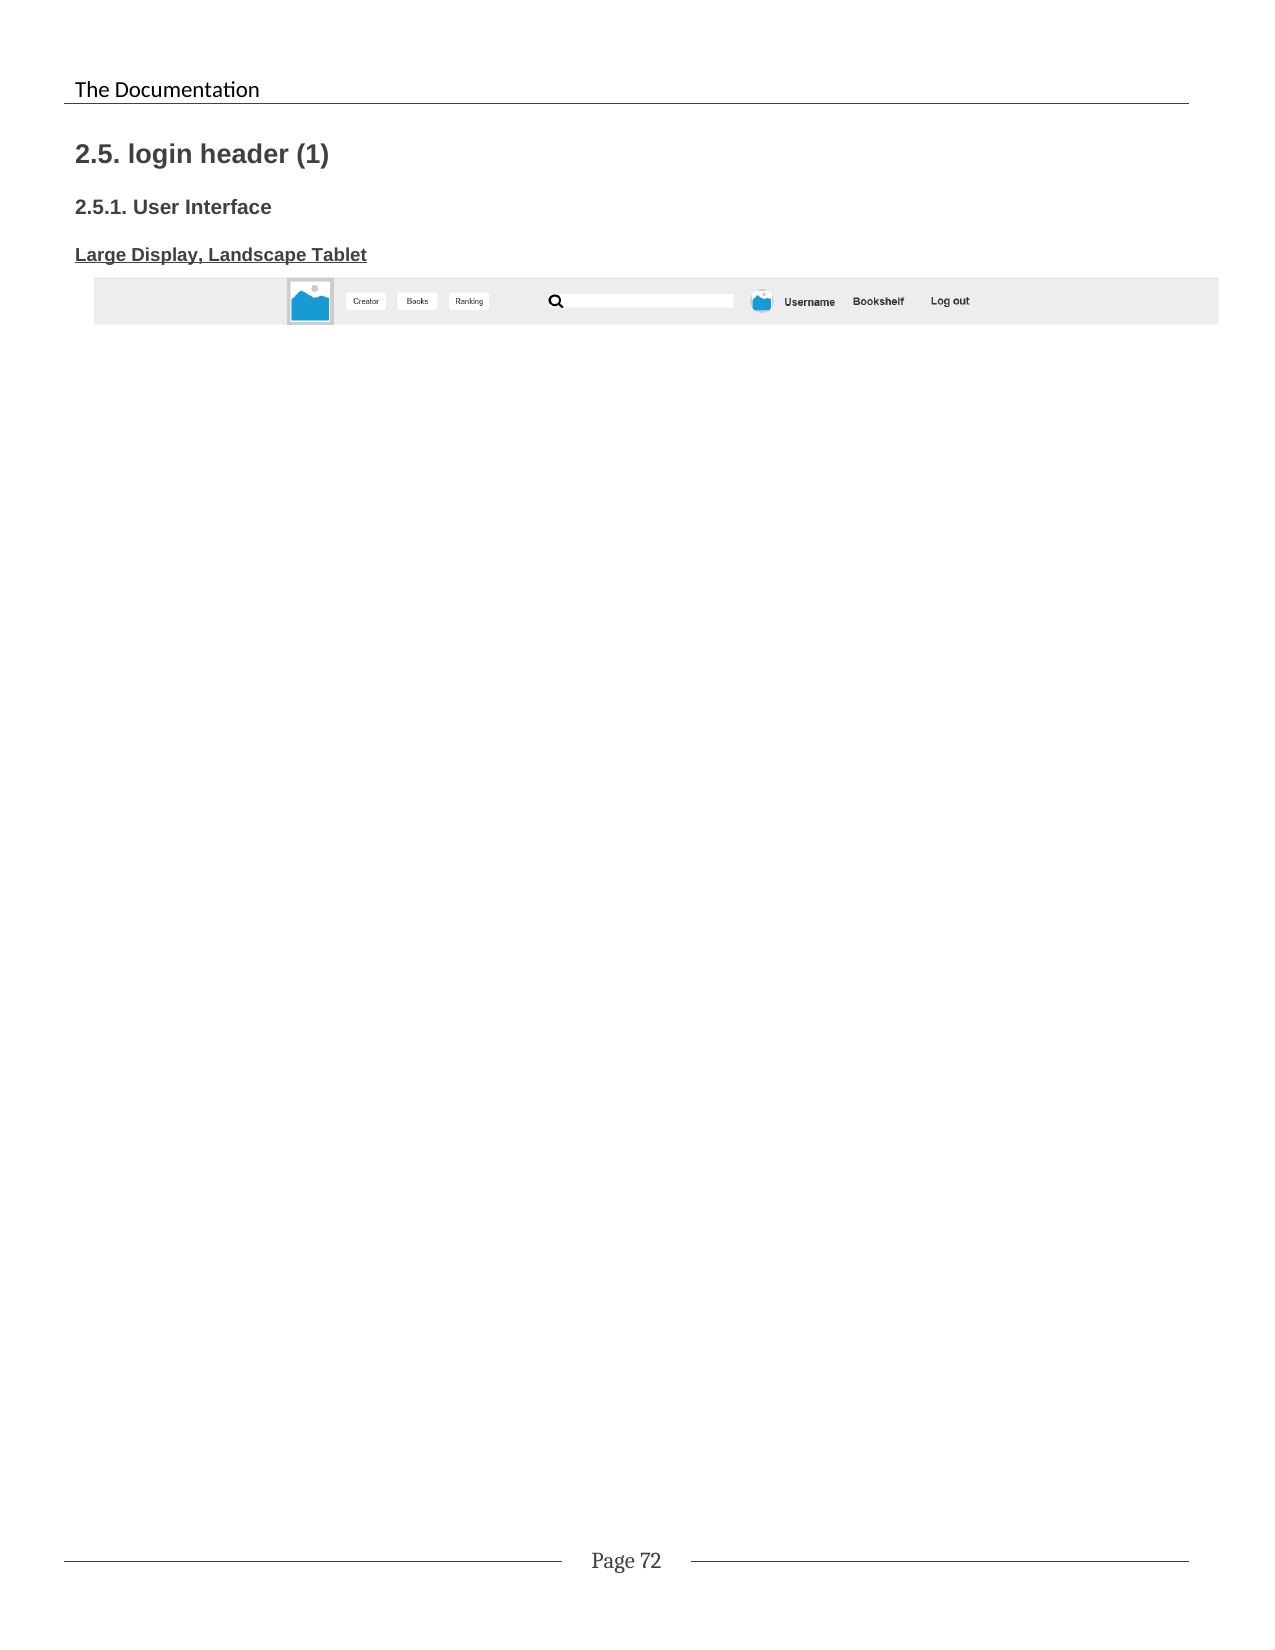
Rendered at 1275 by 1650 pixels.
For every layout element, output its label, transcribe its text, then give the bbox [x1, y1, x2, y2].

subtitle login header (1) [75, 138, 1200, 169]
subtitle Large Display, Landscape Tablet [75, 243, 1200, 265]
subtitle User Interface [75, 194, 1200, 218]
